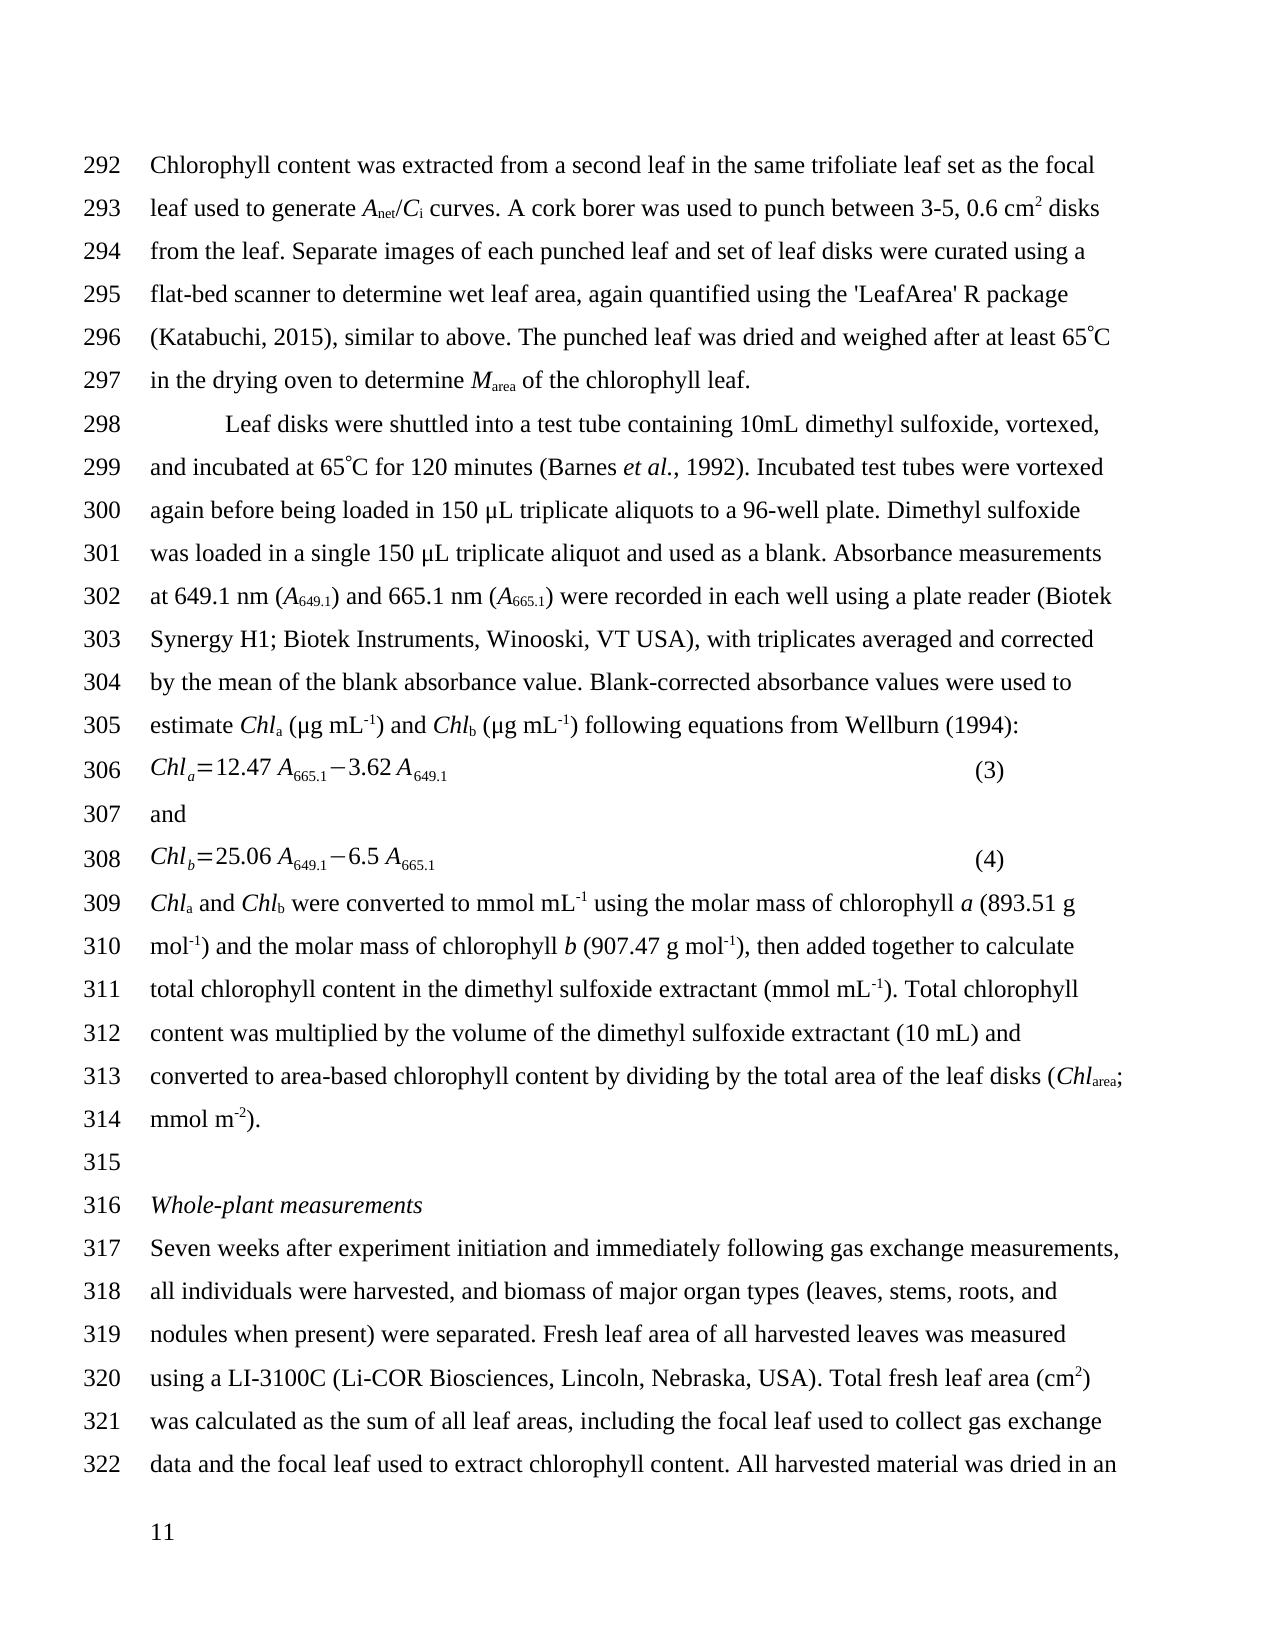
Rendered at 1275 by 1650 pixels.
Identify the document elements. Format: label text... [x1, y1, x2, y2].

text Chlorophyll content was extracted from a second leaf in the same trifoliate leaf set as the focal leaf used to generate Anet/Ci curves. A cork borer was used to punch between 3-5, 0.6 cm2 disks from the leaf. Separate images of each punched leaf and set of leaf disks were curated using a flat-bed scanner to determine wet leaf area, again quantified using the 'LeafArea' R package (Katabuchi, 2015), similar to above. The punched leaf was dried and weighed after at least 65C in the drying oven to determine Marea of the chlorophyll leaf. [150, 150, 1125, 394]
text and [150, 799, 1125, 828]
text Chla and Chlb were converted to mmol mL-1 using the molar mass of chlorophyll a (893.51 g mol-1) and the molar mass of chlorophyll b (907.47 g mol-1), then added together to calculate total chlorophyll content in the dimethyl sulfoxide extractant (mmol mL-1). Total chlorophyll content was multiplied by the volume of the dimethyl sulfoxide extractant (10 mL) and converted to area-based chlorophyll content by dividing by the total area of the leaf disks (Chlarea; mmol m-2). [150, 888, 1125, 1133]
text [150, 1233, 1125, 1478]
text Leaf disks were shuttled into a test tube containing 10mL dimethyl sulfoxide, vortexed, and incubated at 65C for 120 minutes (Barnes et al., 1992). Incubated test tubes were vortexed again before being loaded in 150 μL triplicate aliquots to a 96-well plate. Dimethyl sulfoxide was loaded in a single 150 μL triplicate aliquot and used as a blank. Absorbance measurements at 649.1 nm (A649.1) and 665.1 nm (A665.1) were recorded in each well using a plate reader (Biotek Synergy H1; Biotek Instruments, Winooski, VT USA), with triplicates averaged and corrected by the mean of the blank absorbance value. Blank-corrected absorbance values were used to estimate Chla (μg mL-1) and Chlb (μg mL-1) following equations from Wellburn (1994): [150, 409, 1125, 739]
text Whole-plant measurements [150, 1190, 1125, 1219]
text (3) [150, 754, 1125, 785]
text (4) [150, 843, 1125, 874]
